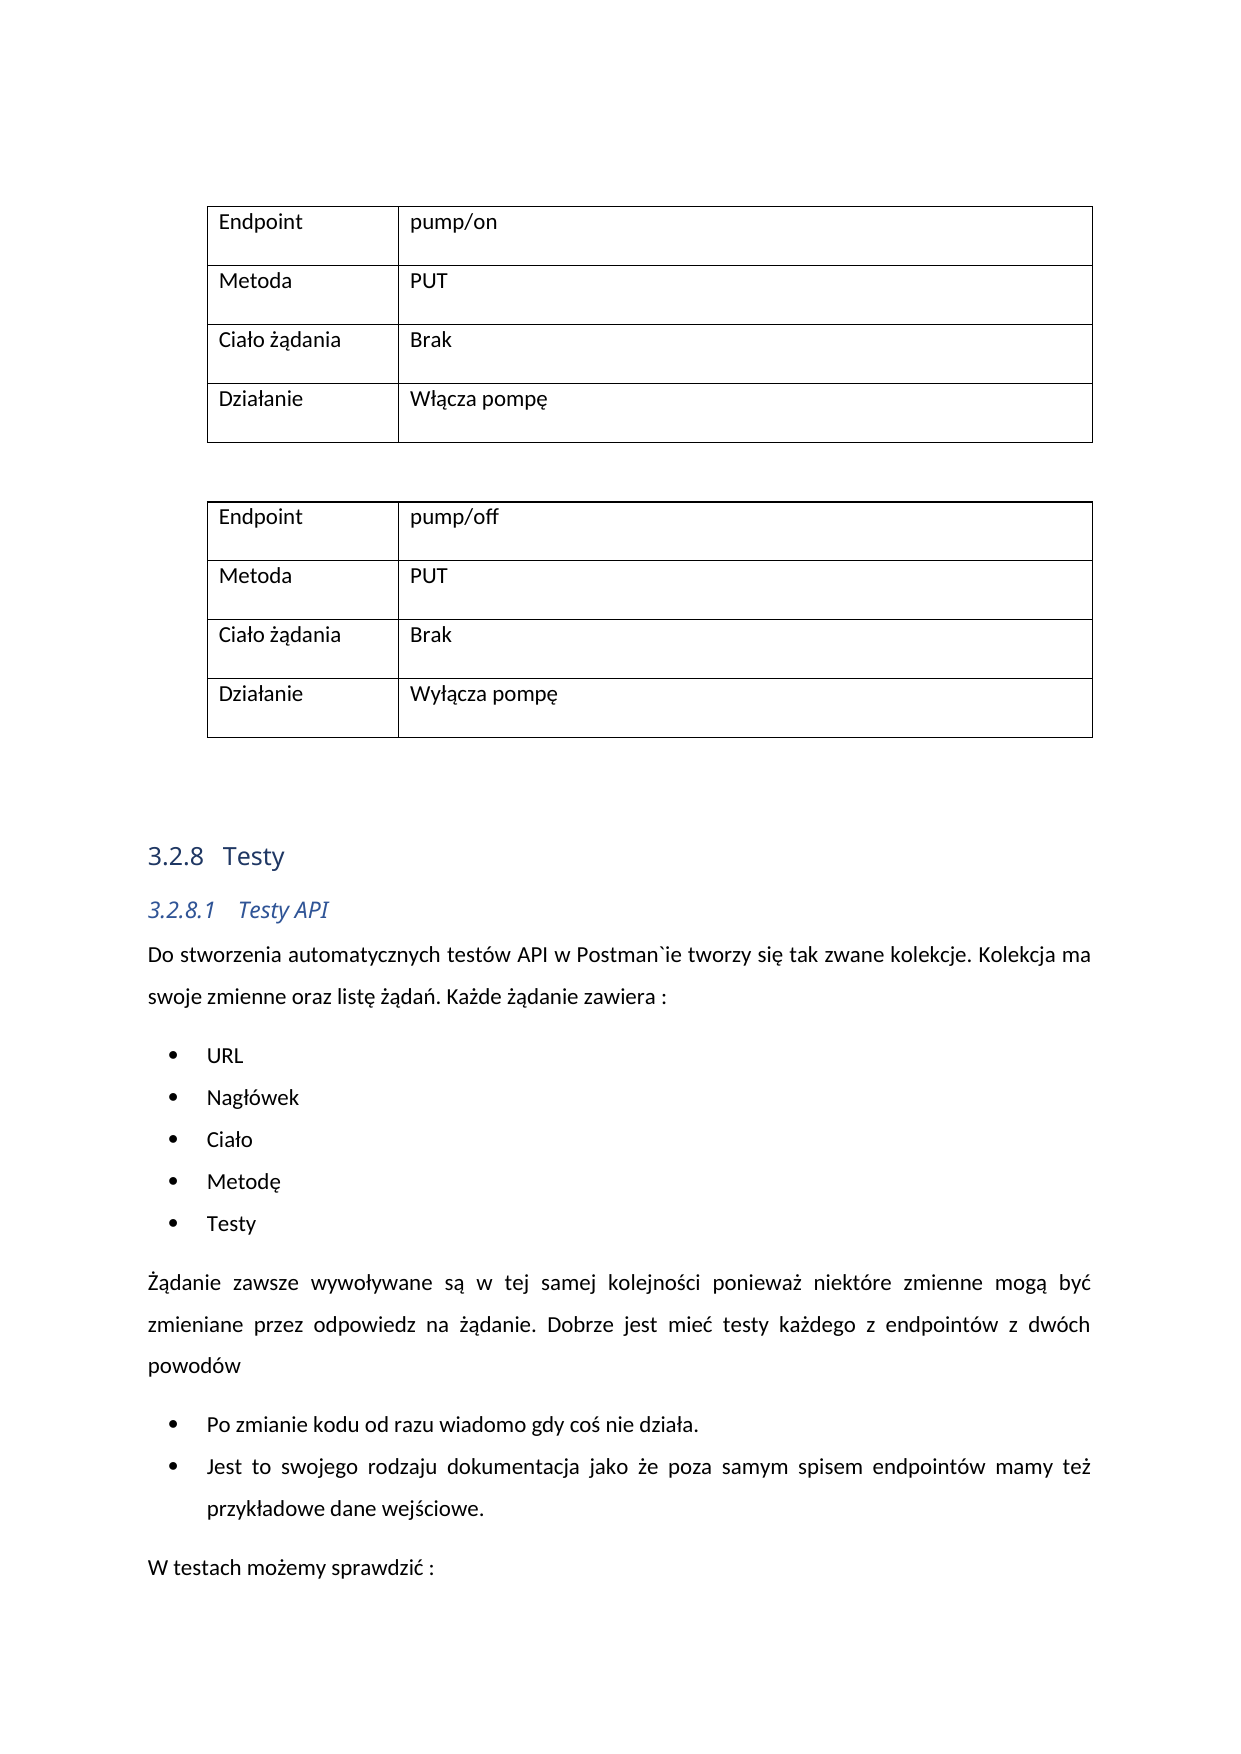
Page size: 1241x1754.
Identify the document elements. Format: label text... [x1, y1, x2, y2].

list URL [169, 1041, 1093, 1069]
table_header Endpoint [208, 503, 398, 560]
table_cell Działanie [208, 679, 398, 737]
text Do stworzenia automatycznych testów API w Postman`ie tworzy się tak zwane kolekcje. Kolekcja ma swoje zmienne oraz listę żądań. Każde żądanie zawiera : [148, 941, 1093, 1011]
table_header pump/on [399, 207, 1092, 265]
subtitle Testy API [148, 894, 1093, 925]
list Po zmianie kodu od razu wiadomo gdy coś nie działa. [169, 1410, 1093, 1438]
table_cell Brak [399, 620, 1092, 678]
text W testach możemy sprawdzić : [148, 1553, 1093, 1581]
table_header pump/off [399, 503, 1092, 560]
table_cell Włącza pompę [399, 384, 1092, 442]
text Żądanie zawsze wywoływane są w tej samej kolejności ponieważ niektóre zmienne mogą być zmieniane przez odpowiedz na żądanie. Dobrze jest mieć testy każdego z endpointów z dwóch powodów [148, 1268, 1093, 1380]
table_cell Ciało żądania [208, 325, 398, 383]
list Metodę [169, 1167, 1093, 1195]
table_cell Działanie [208, 384, 398, 442]
table_header Endpoint [208, 207, 398, 265]
list Jest to swojego rodzaju dokumentacja jako że poza samym spisem endpointów mamy też przykładowe dane wejściowe. [169, 1452, 1093, 1522]
table_cell Brak [399, 325, 1092, 383]
list Ciało [169, 1125, 1093, 1153]
table_cell Metoda [208, 561, 398, 619]
table_cell Wyłącza pompę [399, 679, 1092, 737]
table_cell Metoda [208, 266, 398, 324]
list Nagłówek [169, 1083, 1093, 1111]
subtitle Testy [148, 838, 1093, 872]
table_cell PUT [399, 266, 1092, 324]
table_cell PUT [399, 561, 1092, 619]
list Testy [169, 1209, 1093, 1237]
table_cell Ciało żądania [208, 620, 398, 678]
